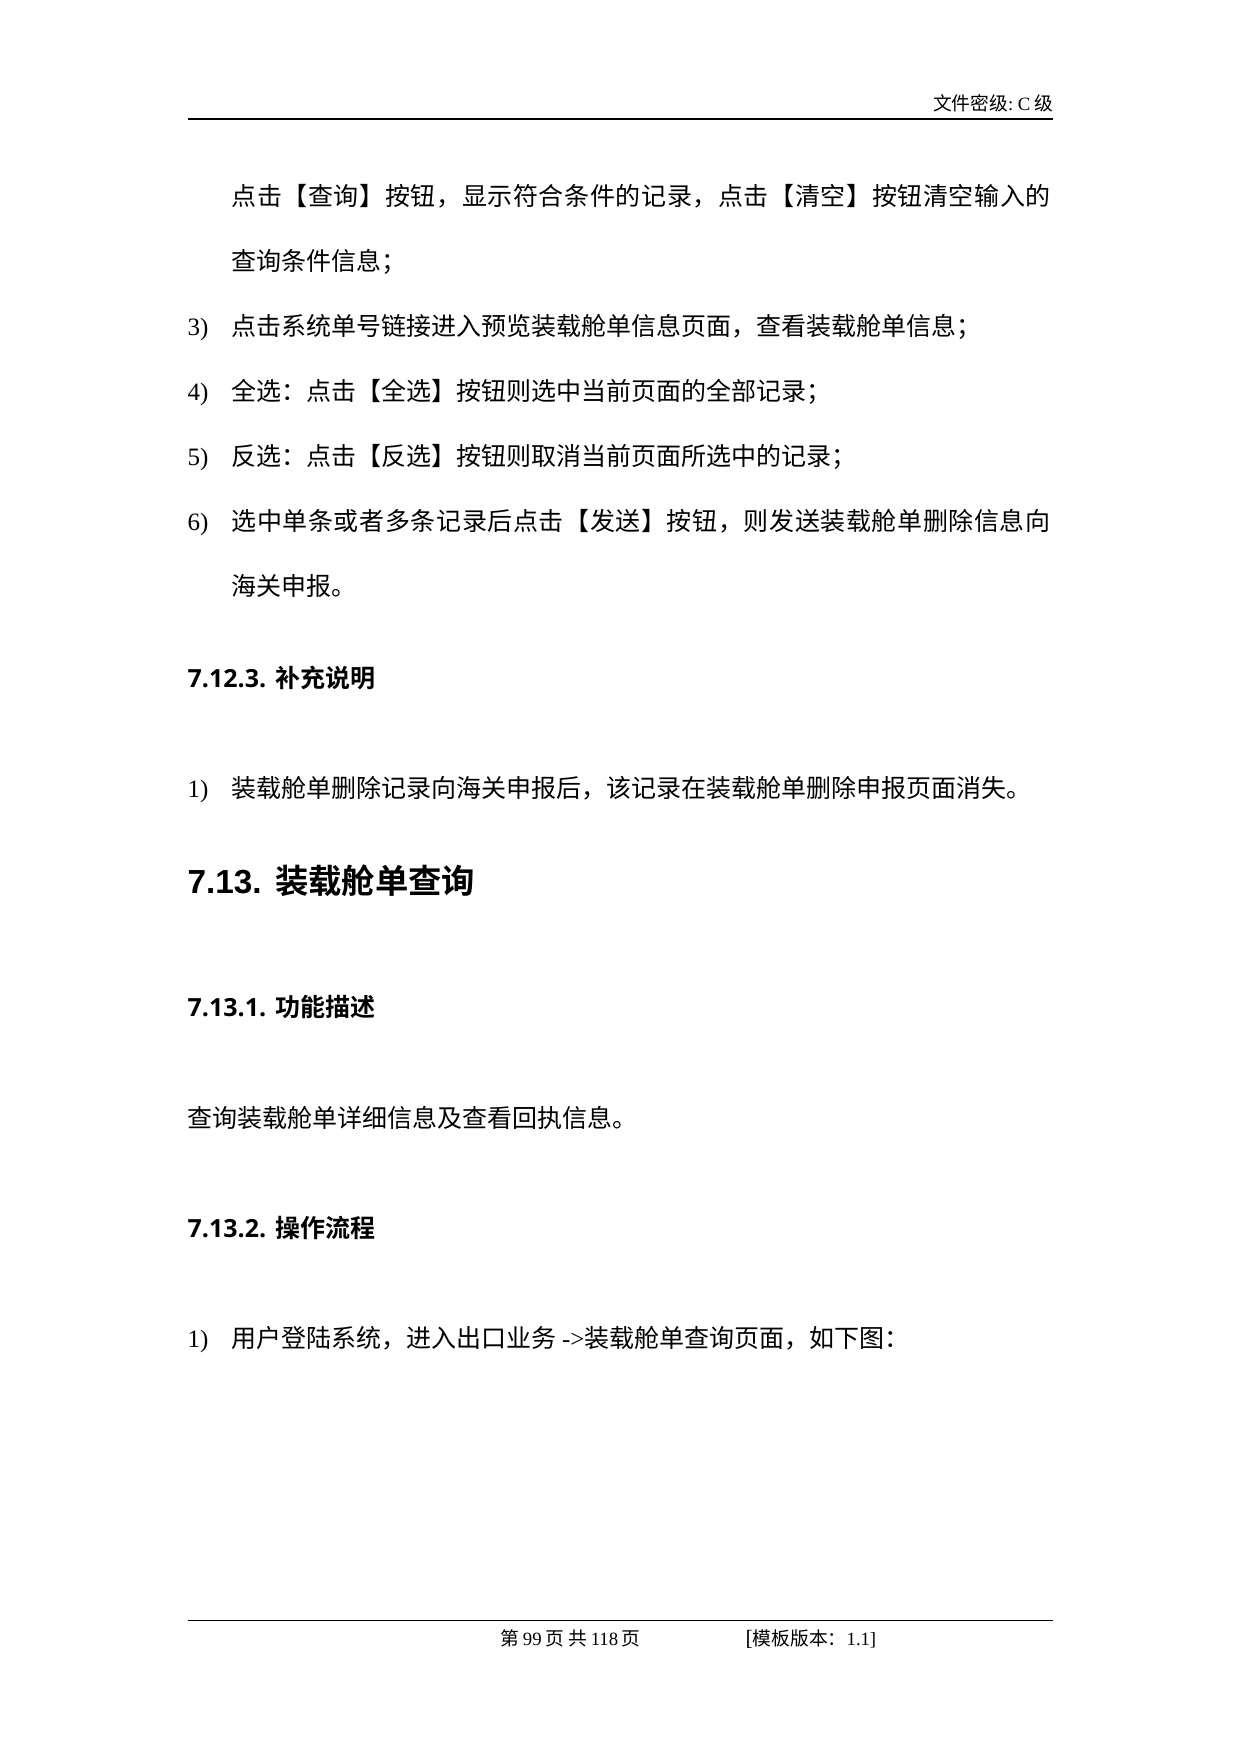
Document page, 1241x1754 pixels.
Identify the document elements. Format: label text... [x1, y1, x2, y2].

subtitle 补充说明 [187, 644, 1053, 709]
list 选中单条或者多条记录后点击【发送】按钮，则发送装载舱单删除信息向海关申报。 [187, 487, 1053, 617]
list 全选：点击【全选】按钮则选中当前页面的全部记录； [187, 357, 1053, 422]
text 查询装载舱单详细信息及查看回执信息。 [187, 1084, 1053, 1149]
list 用户登陆系统，进入出口业务 ->装载舱单查询页面，如下图： [187, 1304, 1053, 1369]
subtitle 操作流程 [187, 1194, 1053, 1259]
subtitle 功能描述 [187, 973, 1053, 1038]
subtitle 装载舱单查询 [187, 846, 1053, 911]
list 装载舱单删除记录向海关申报后，该记录在装载舱单删除申报页面消失。 [187, 754, 1053, 819]
list 点击系统单号链接进入预览装载舱单信息页面，查看装载舱单信息； [187, 292, 1053, 357]
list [187, 162, 1053, 292]
list 反选：点击【反选】按钮则取消当前页面所选中的记录； [187, 422, 1053, 487]
